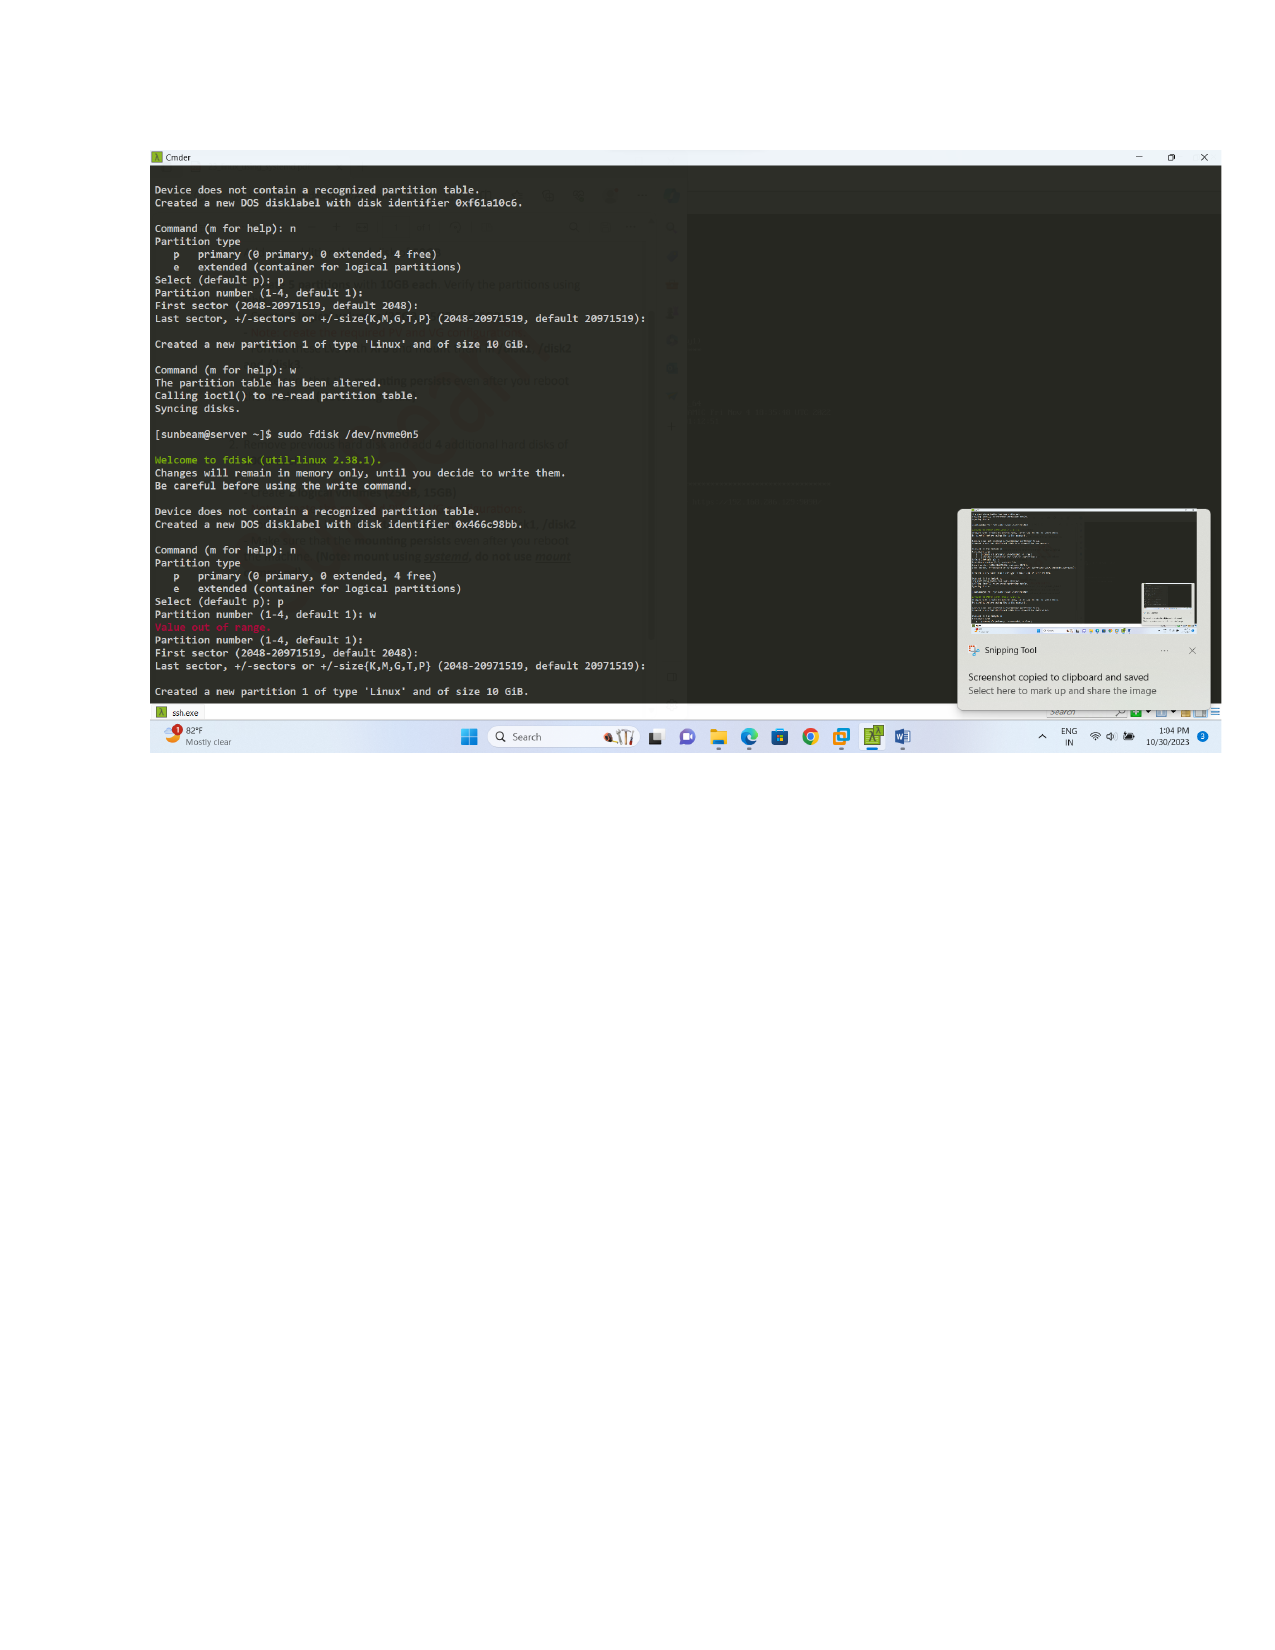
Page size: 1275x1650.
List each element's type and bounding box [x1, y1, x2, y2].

picture [150, 150, 1222, 753]
